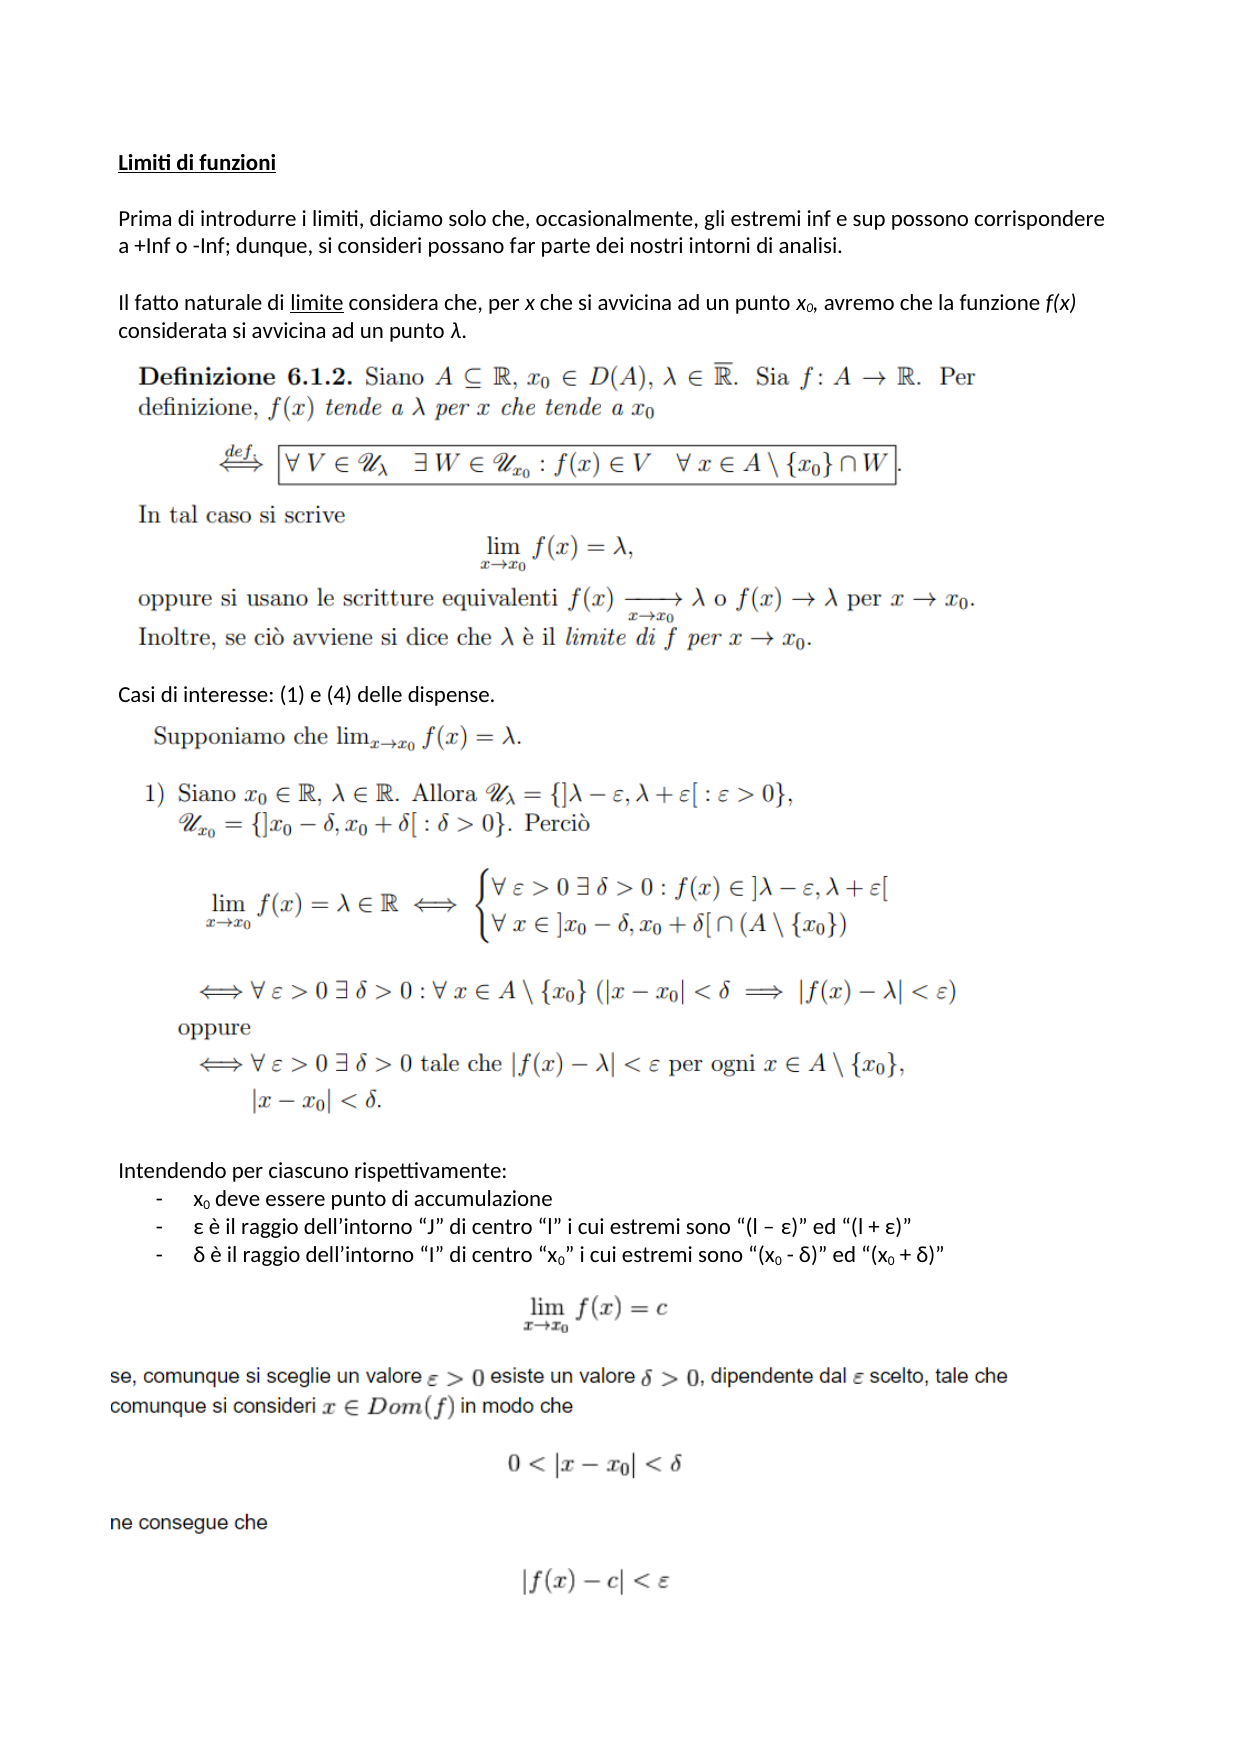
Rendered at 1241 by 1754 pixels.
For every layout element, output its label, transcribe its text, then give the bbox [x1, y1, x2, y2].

picture [117, 713, 974, 1147]
picture [117, 351, 1019, 664]
text Il fatto naturale di limite considera che, per x che si avvicina ad un punto x0, avremo che la funzione f(x) considerata si avvicina ad un punto λ. [118, 288, 1122, 344]
text Prima di introdurre i limiti, diciamo solo che, occasionalmente, gli estremi inf e sup possono corrispondere a +Inf o -Inf; dunque, si consideri possano far parte dei nostri intorni di analisi. [118, 204, 1122, 260]
text Intendendo per ciascuno rispettivamente: [118, 1156, 1122, 1184]
list δ è il raggio dell’intorno “I” di centro “x0” i cui estremi sono “(x0 - δ)” ed “(x0 + δ)” [156, 1240, 1122, 1268]
text Casi di interesse: (1) e (4) delle dispense. [118, 680, 1122, 708]
picture [111, 1274, 1019, 1607]
list ε è il raggio dell’intorno “J” di centro “l” i cui estremi sono “(l – ε)” ed “(l + ε)” [156, 1212, 1122, 1240]
text Limiti di funzioni [118, 148, 1122, 176]
list x0 deve essere punto di accumulazione [156, 1184, 1122, 1212]
